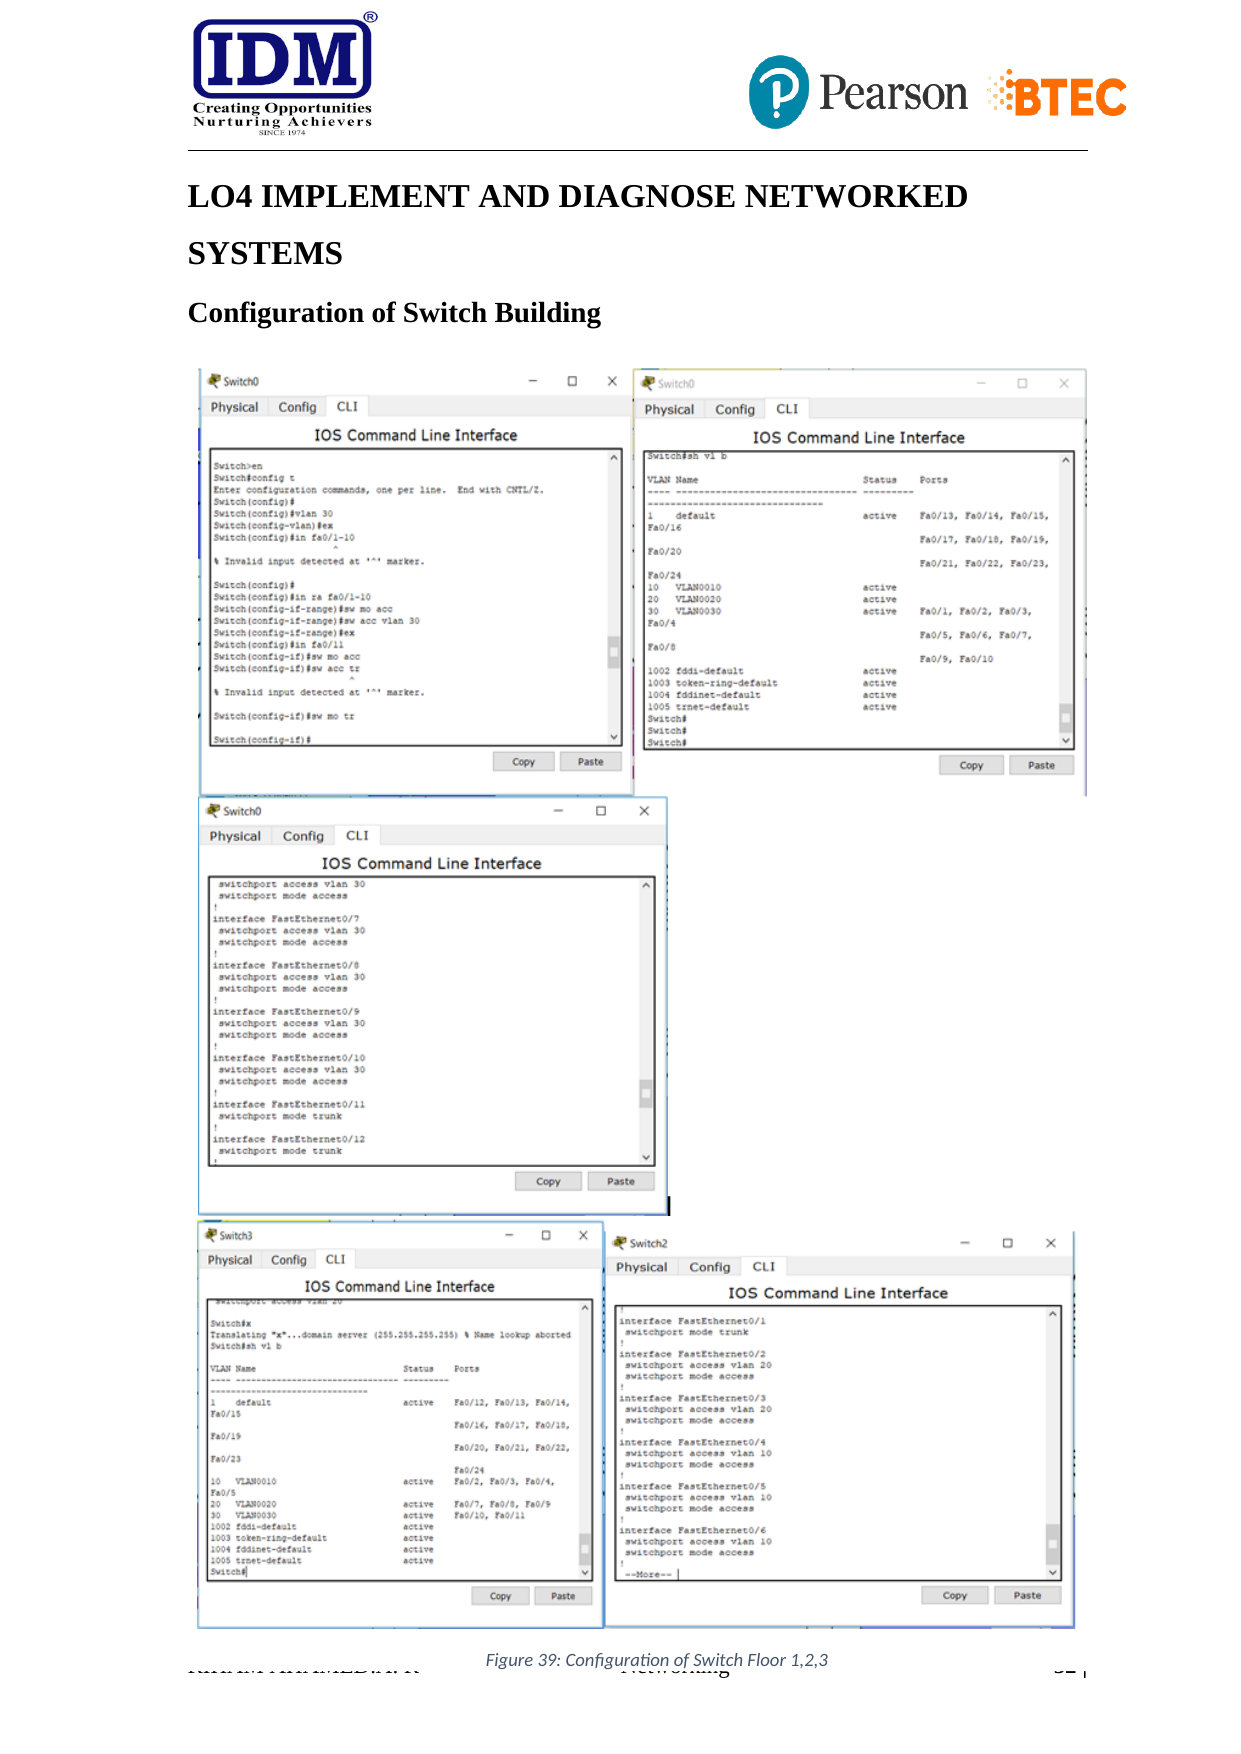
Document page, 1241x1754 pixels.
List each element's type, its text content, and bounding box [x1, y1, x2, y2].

subtitle Configuration of Switch Building [187, 295, 1090, 329]
subtitle LO4 IMPLEMENT AND DIAGNOSE NETWORKED SYSTEMS [187, 176, 1090, 272]
picture [740, 48, 1127, 138]
picture [187, 7, 383, 138]
picture [185, 366, 1093, 1629]
